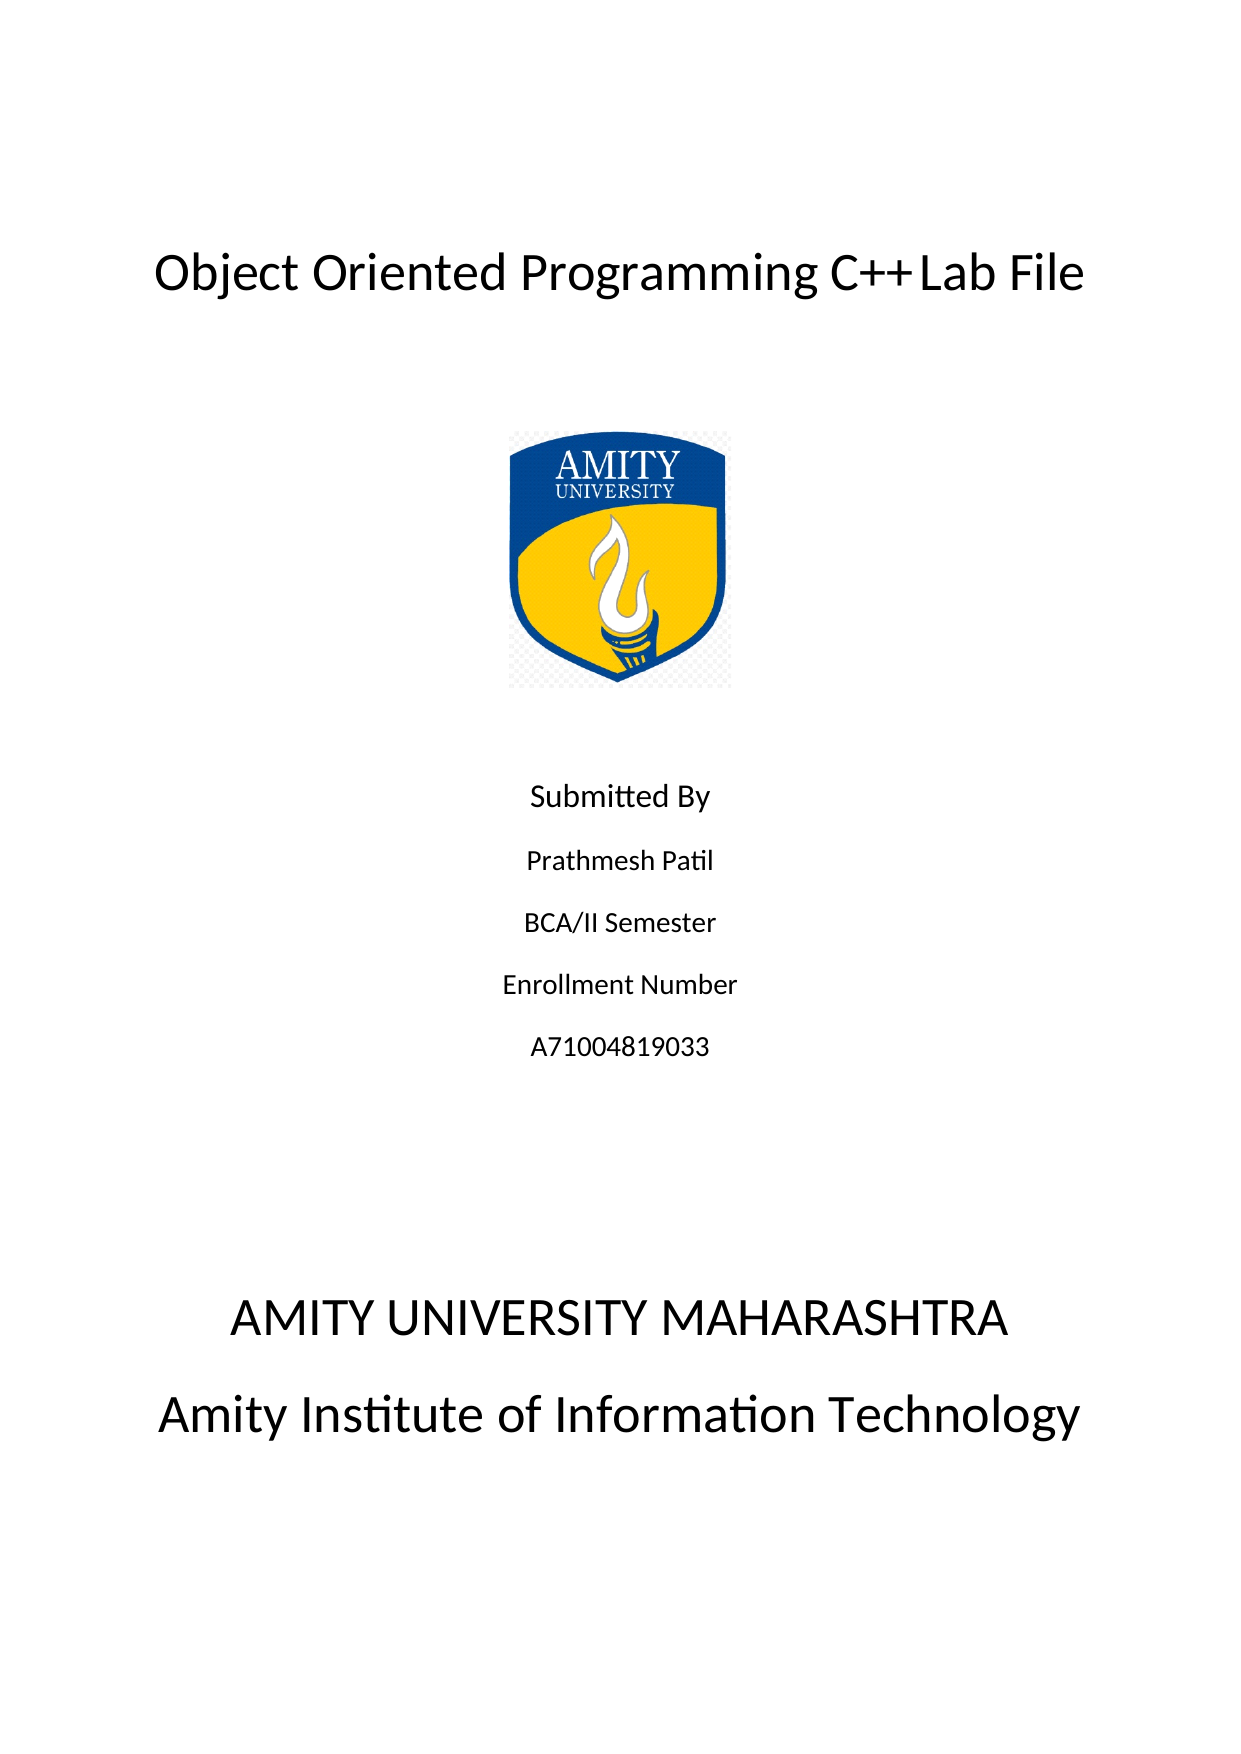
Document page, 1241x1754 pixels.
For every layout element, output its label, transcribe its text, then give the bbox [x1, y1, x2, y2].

text Enrollment Number [150, 966, 1090, 1002]
text Object Oriented Programming C++ Lab File [150, 238, 1090, 304]
text AMITY UNIVERSITY MAHARASHTRA [150, 1283, 1090, 1349]
picture [509, 431, 732, 688]
text A71004819033 [150, 1028, 1090, 1063]
text Submitted By [150, 775, 1090, 816]
text Amity Institute of Information Technology [150, 1380, 1090, 1446]
text Prathmesh Patil [150, 842, 1090, 878]
text BCA/II Semester [150, 904, 1090, 940]
